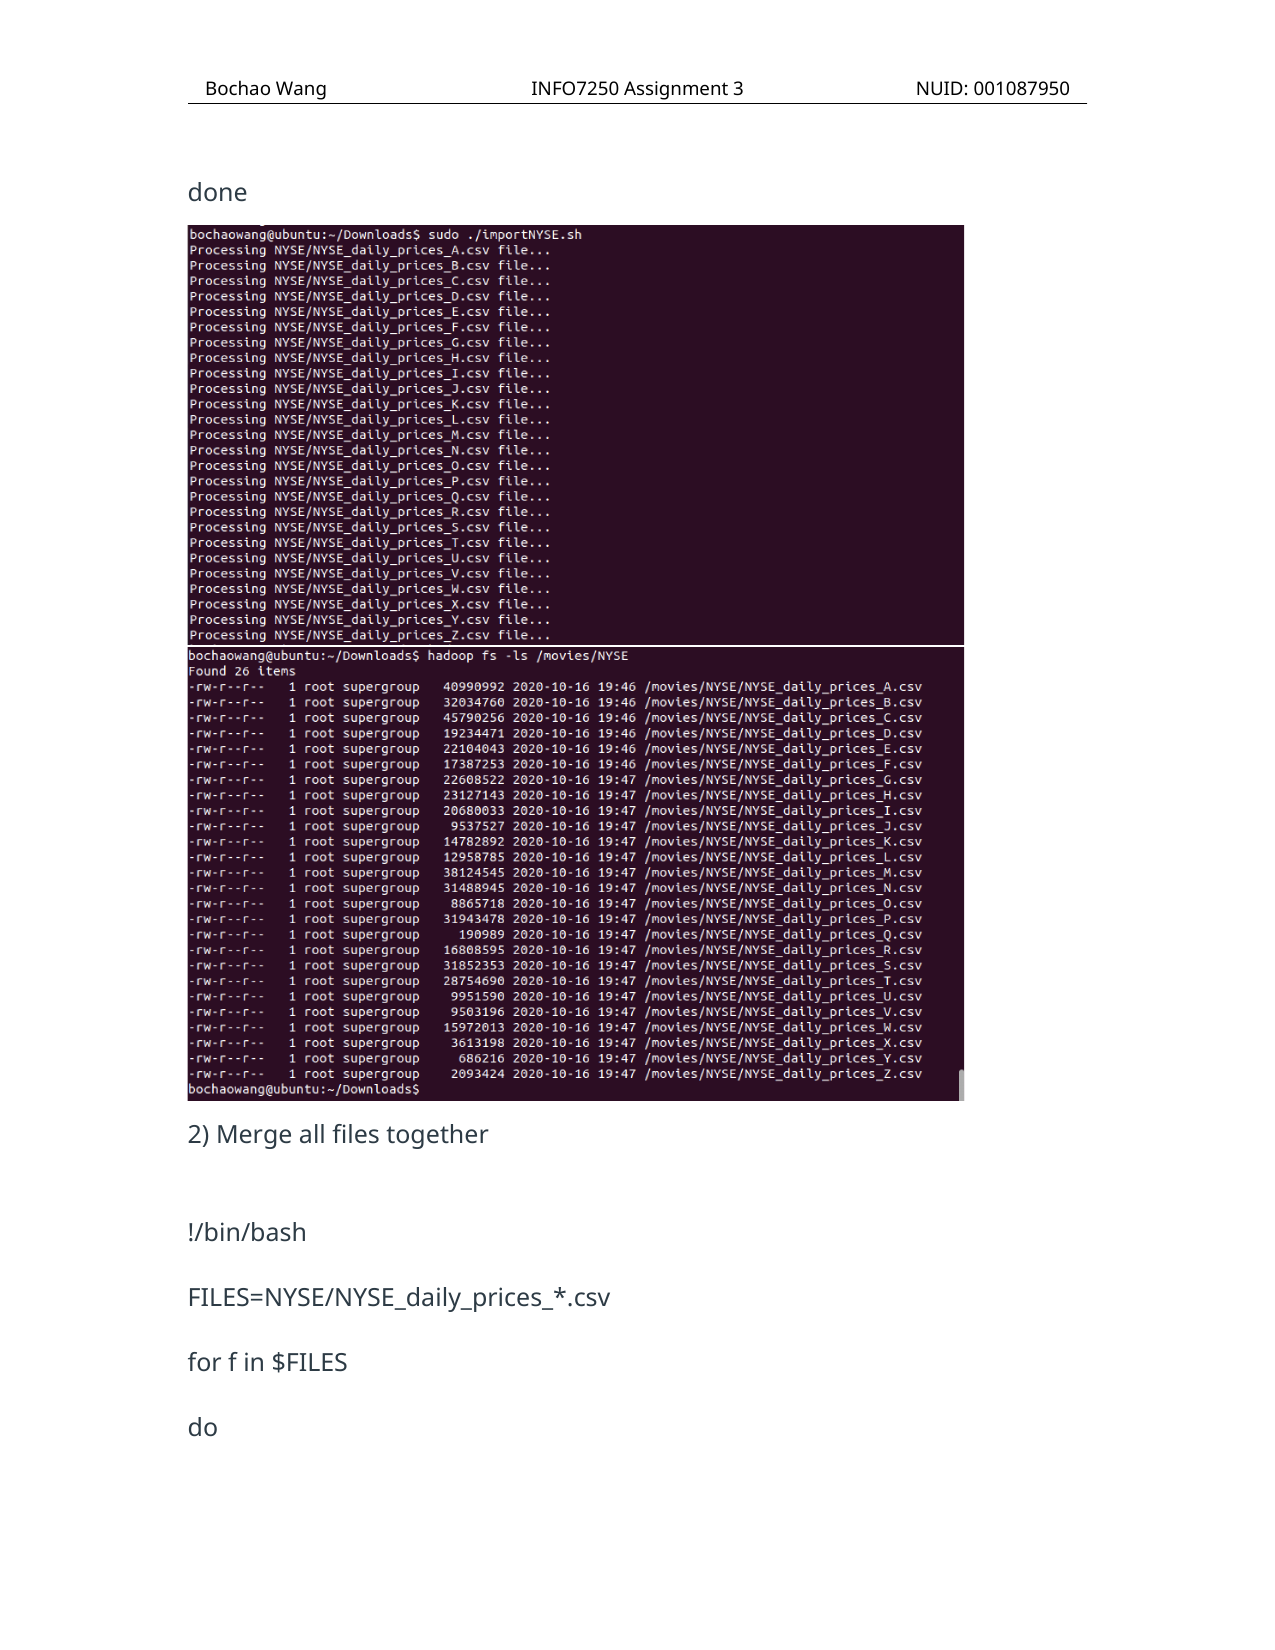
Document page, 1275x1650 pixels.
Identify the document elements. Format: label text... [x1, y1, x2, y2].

text !/bin/bash [187, 1199, 1087, 1264]
picture [187, 647, 965, 1101]
text 2) Merge all files together [187, 1101, 1087, 1166]
picture [187, 225, 965, 645]
text do [187, 1394, 1087, 1459]
text FILES=NYSE/NYSE_daily_prices_*.csv [187, 1264, 1087, 1329]
text for f in $FILES [187, 1329, 1087, 1394]
text done [187, 159, 1087, 224]
